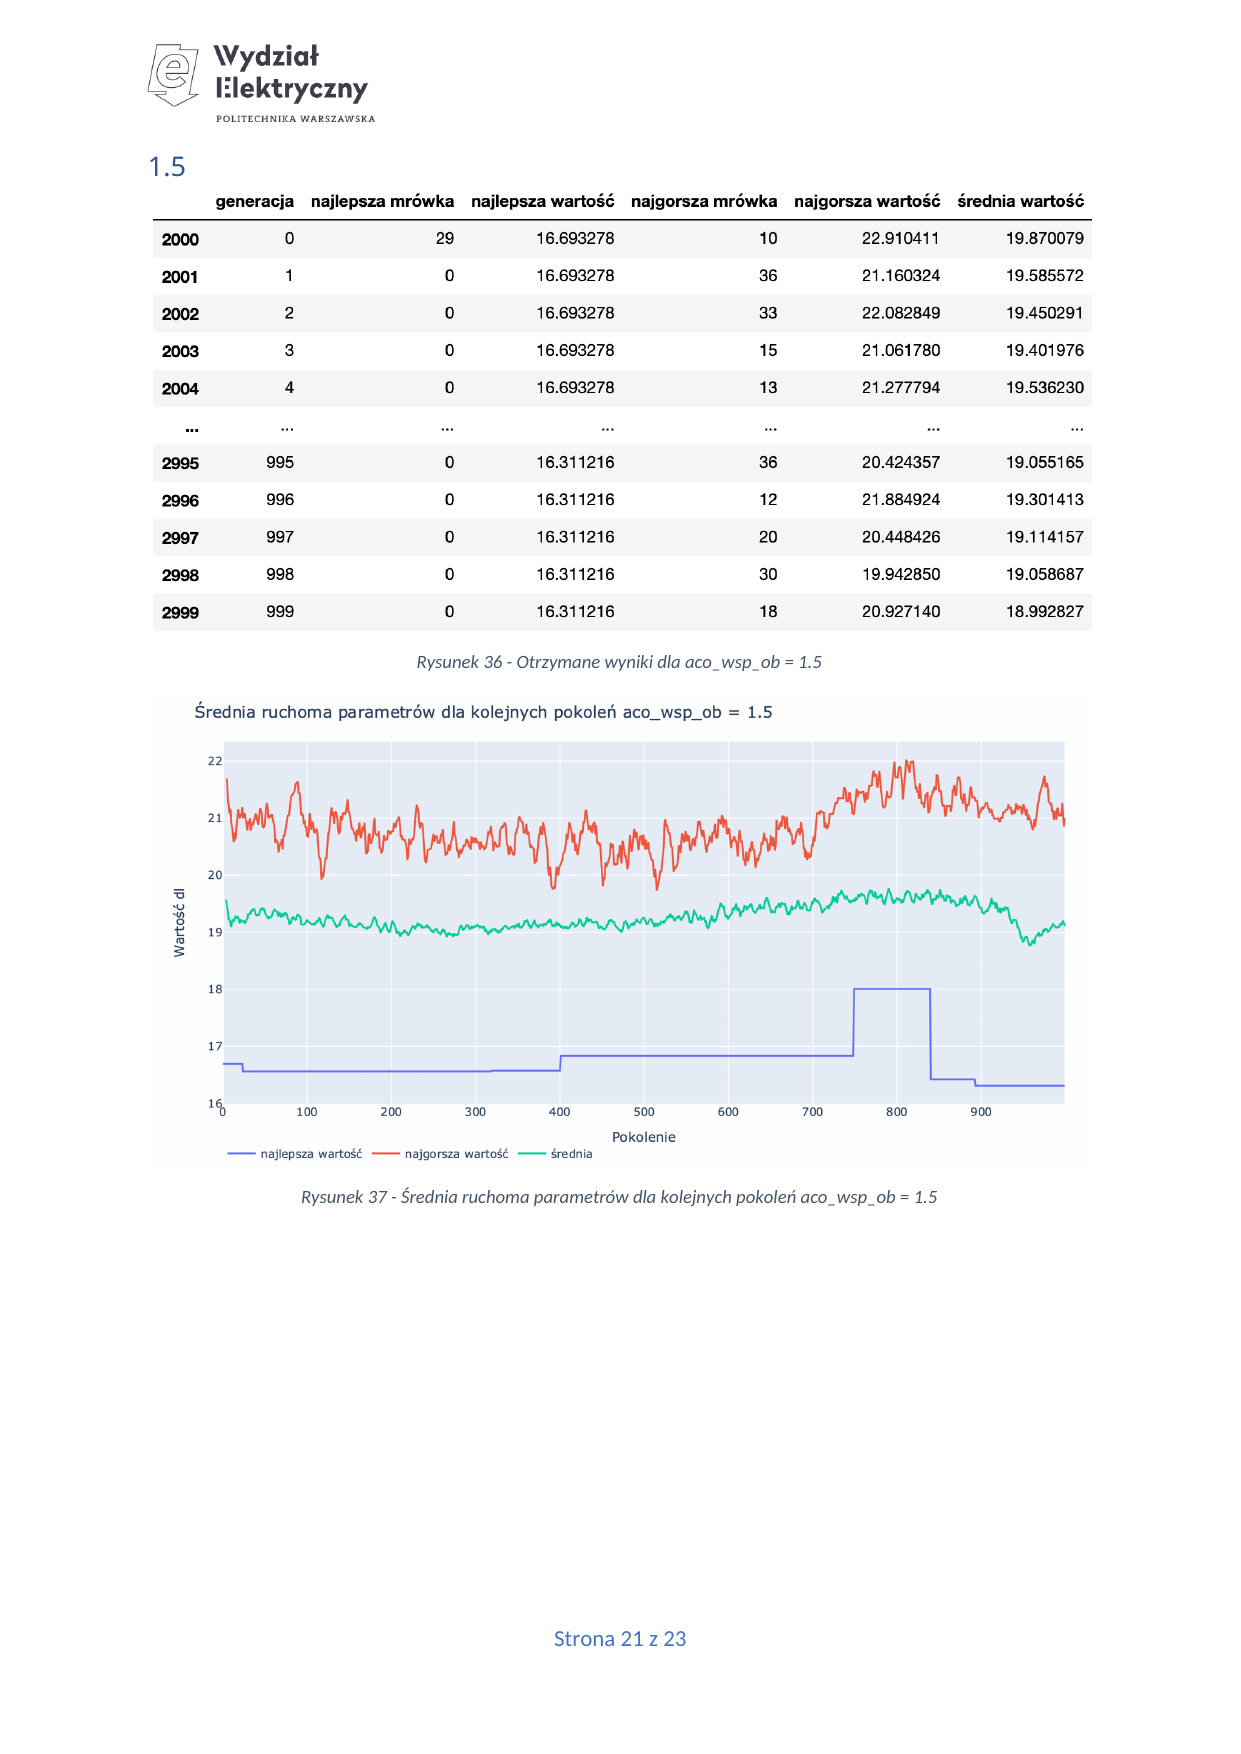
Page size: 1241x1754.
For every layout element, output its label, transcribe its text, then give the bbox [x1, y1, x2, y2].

text Rysunek 37 - Średnia ruchoma parametrów dla kolejnych pokoleń aco_wsp_ob = 1.5 [148, 1186, 1093, 1208]
subtitle 1.5 [148, 148, 1093, 184]
picture [147, 187, 1093, 632]
picture [147, 44, 375, 122]
text Rysunek 36 - Otrzymane wyniki dla aco_wsp_ob = 1.5 [148, 651, 1093, 673]
picture [147, 694, 1093, 1167]
